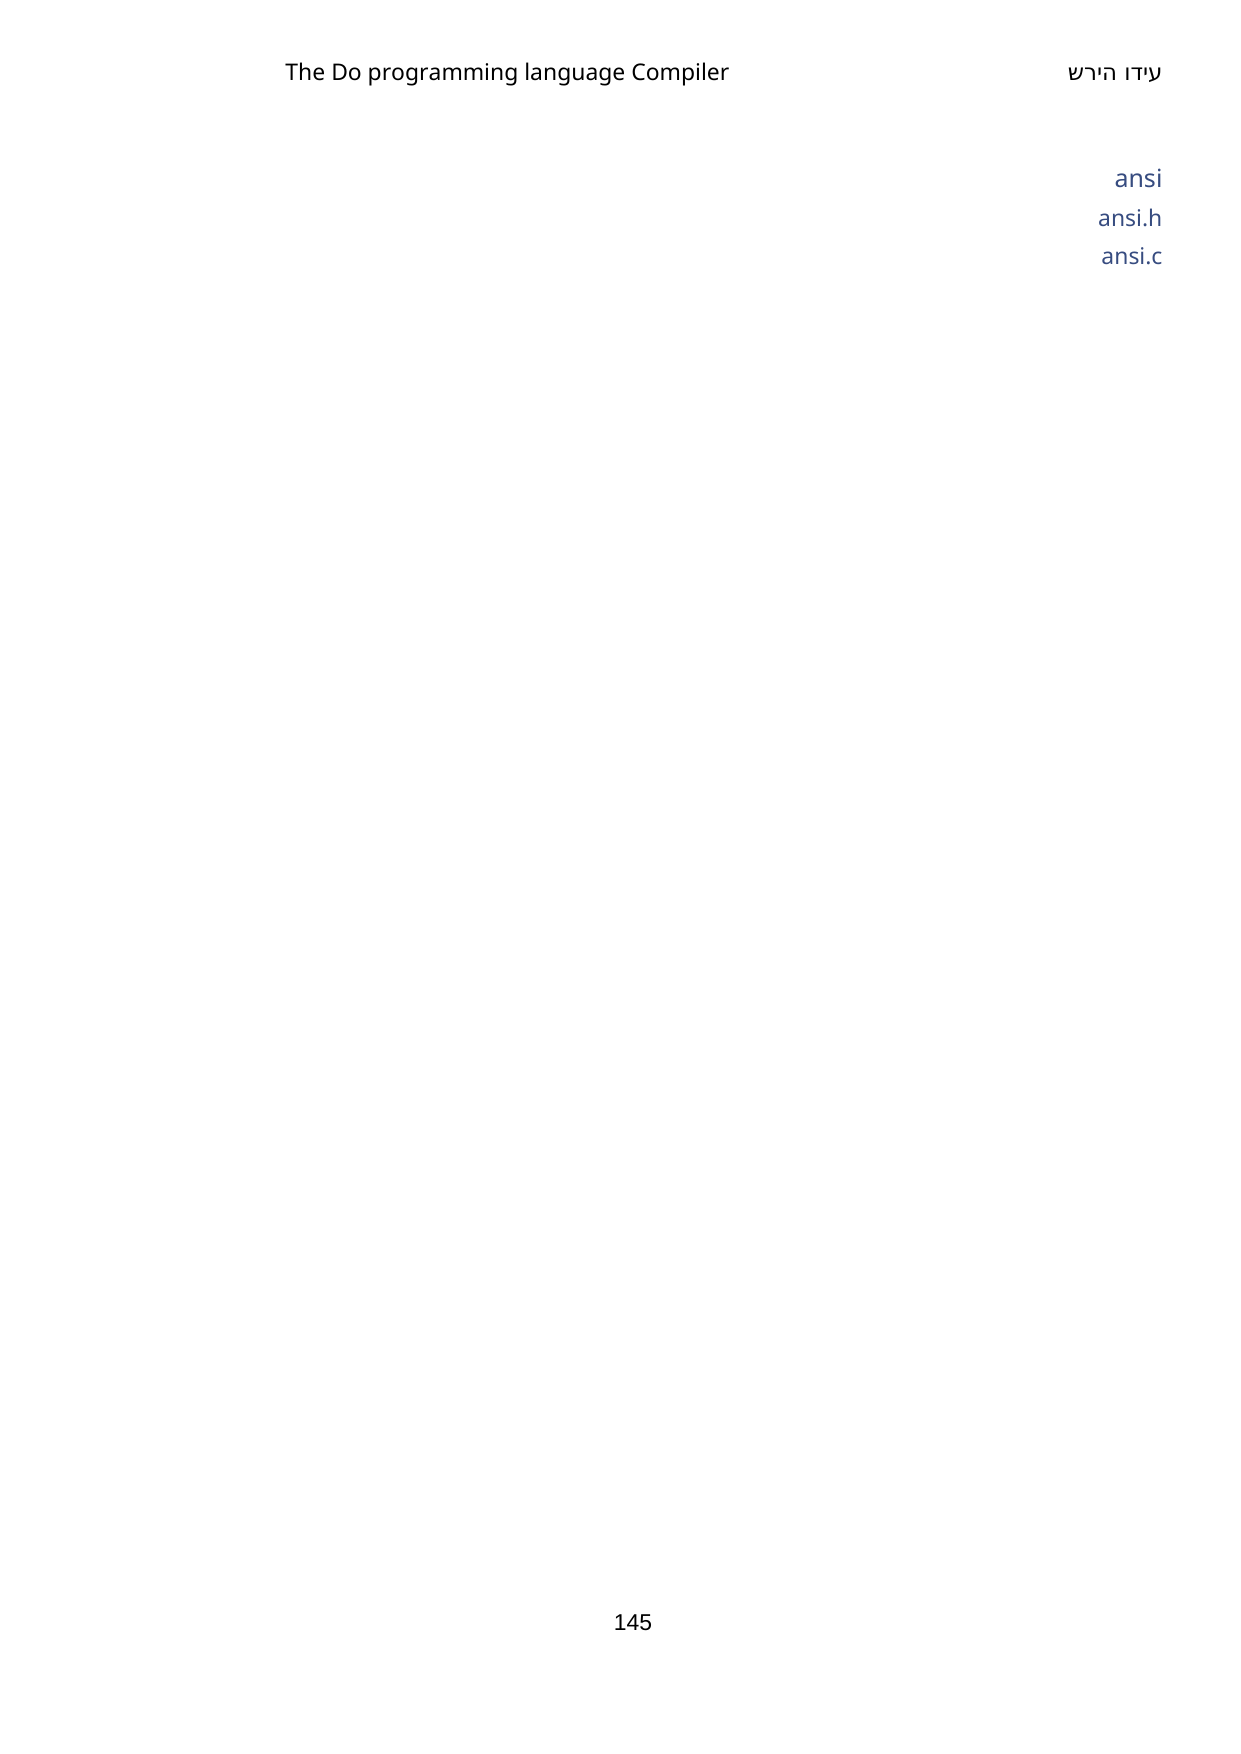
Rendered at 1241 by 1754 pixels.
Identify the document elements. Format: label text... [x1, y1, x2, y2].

subtitle ansi.h [103, 202, 1162, 233]
subtitle ansi [103, 161, 1162, 195]
subtitle ansi.c [103, 240, 1162, 271]
